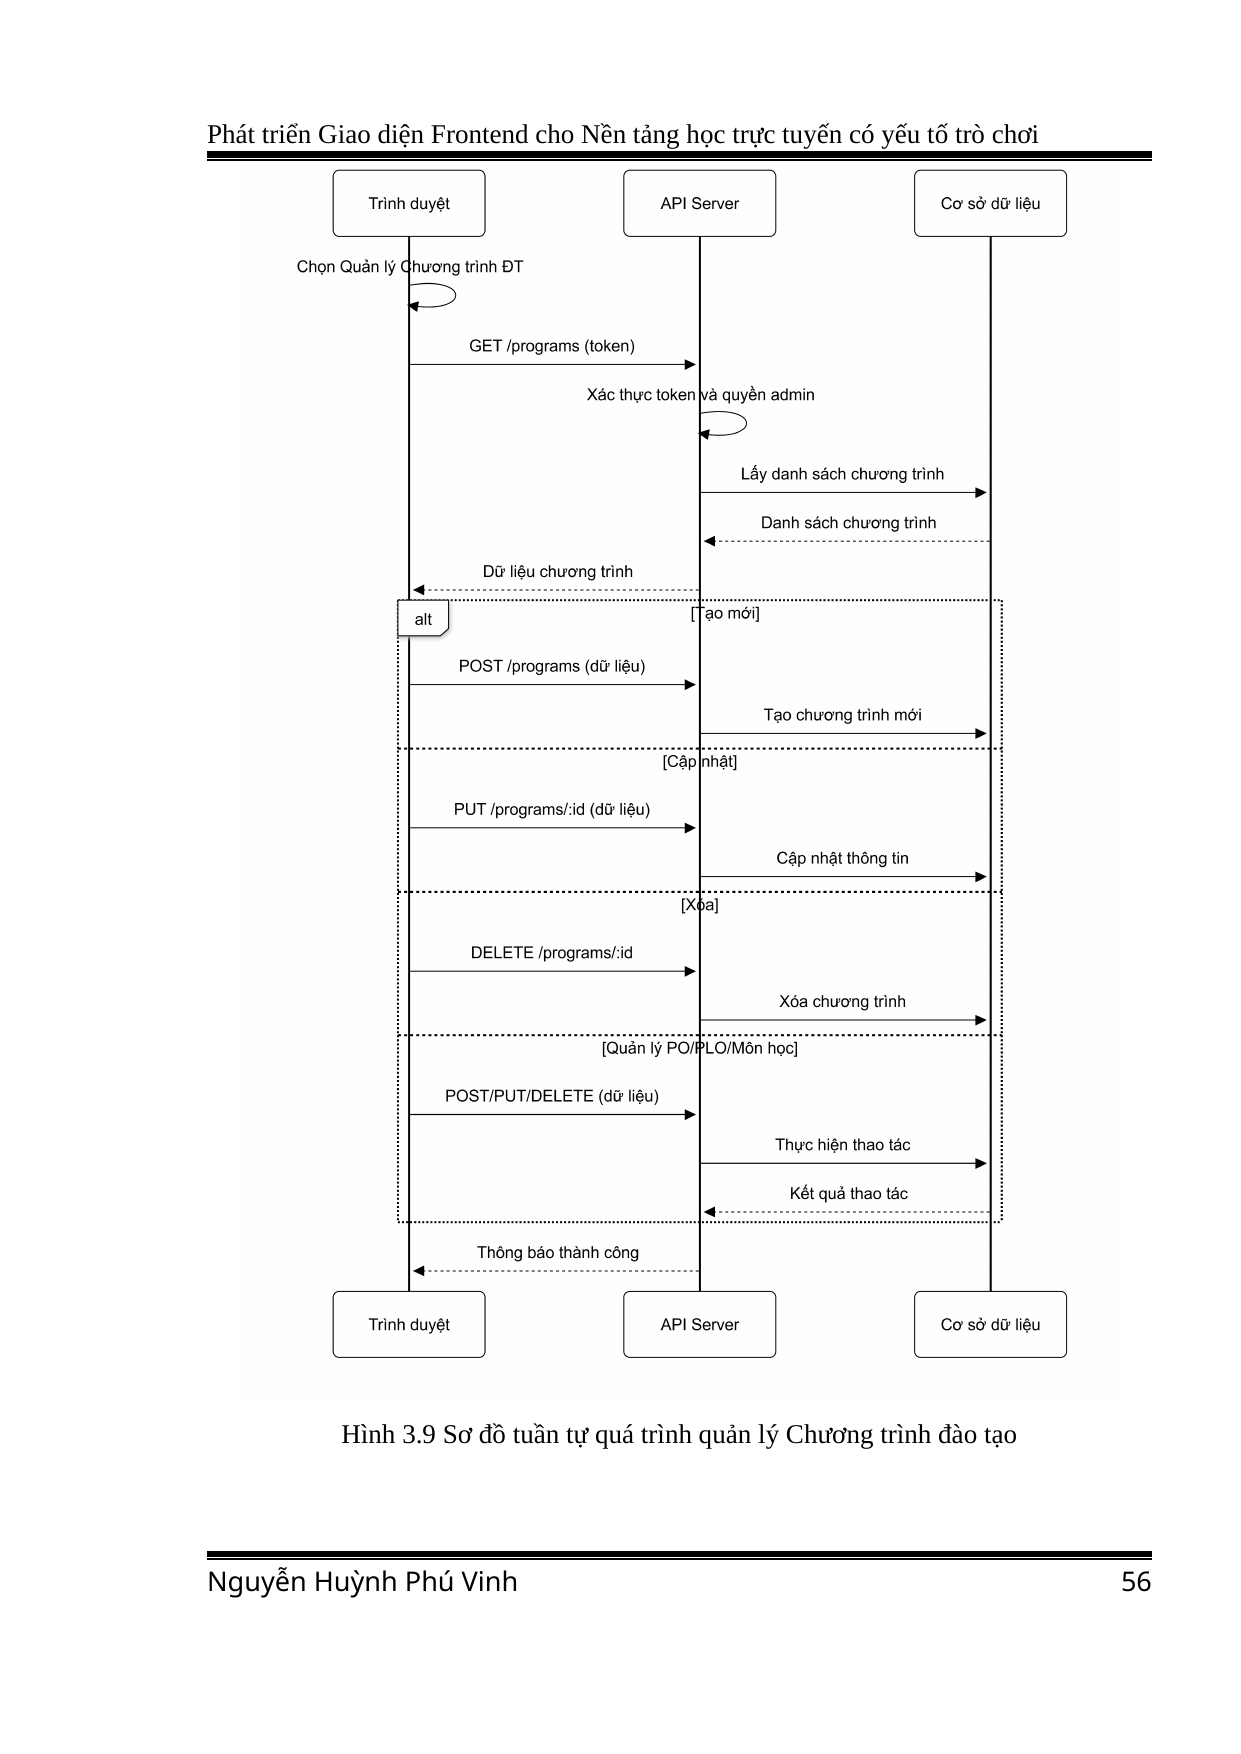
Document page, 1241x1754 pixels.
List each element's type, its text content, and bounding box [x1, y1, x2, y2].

picture [239, 161, 1119, 1399]
text Hình 3.9 Sơ đồ tuần tự quá trình quản lý Chương trình đào tạo [207, 1419, 1152, 1450]
